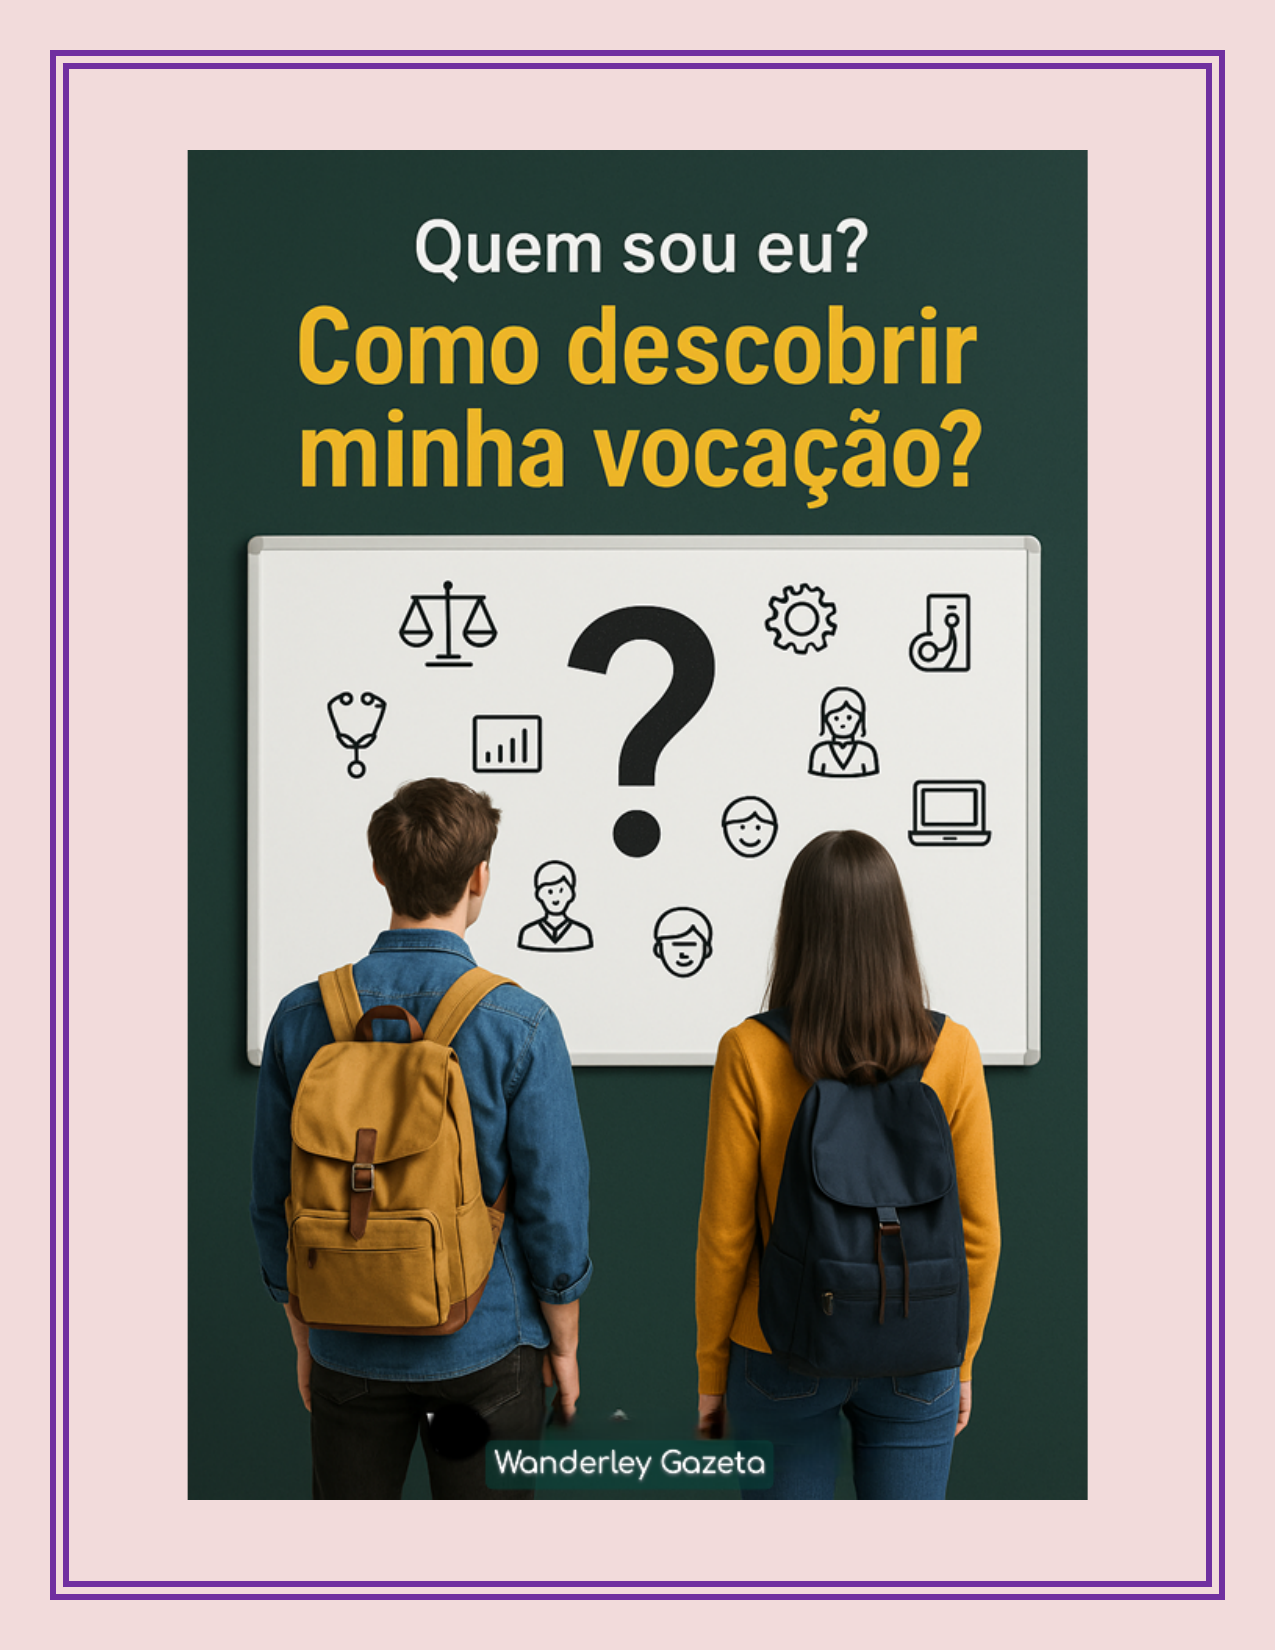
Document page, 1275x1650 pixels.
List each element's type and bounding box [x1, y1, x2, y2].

picture [187, 150, 1088, 1500]
